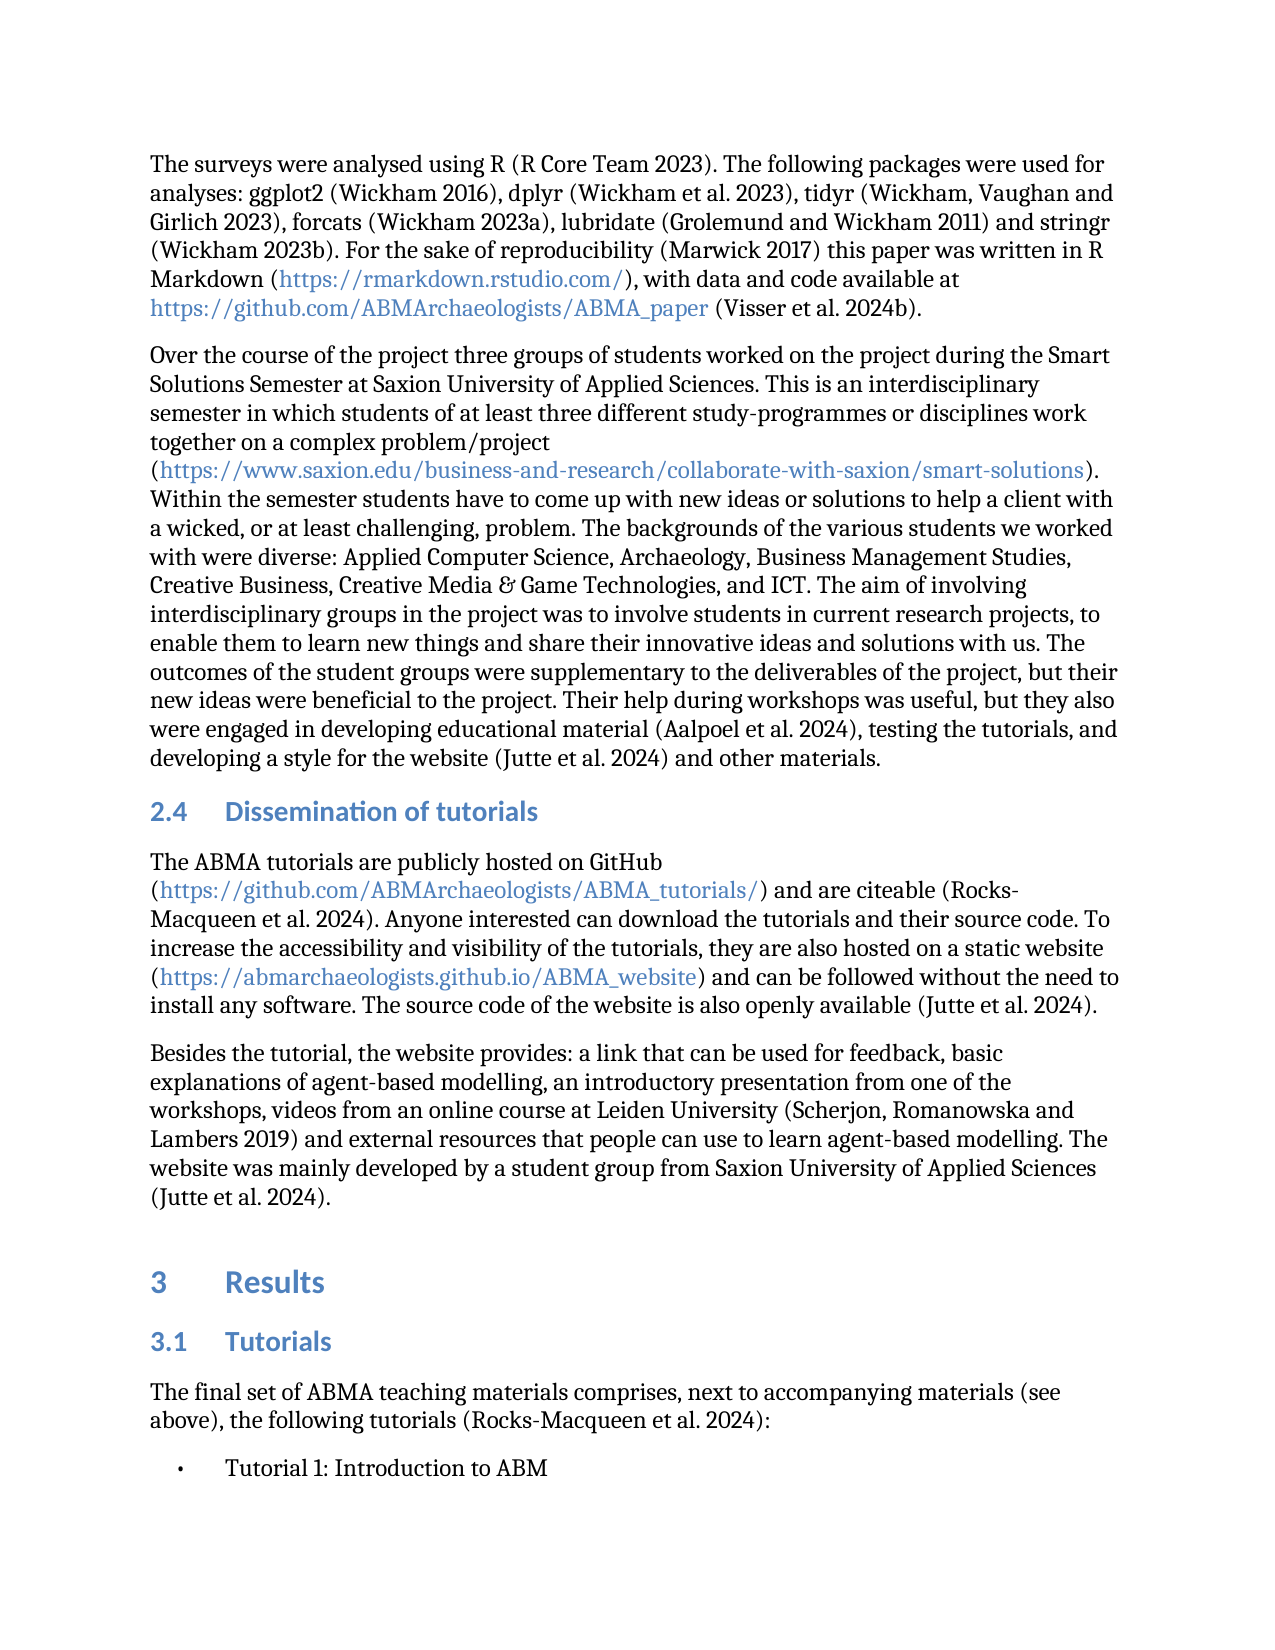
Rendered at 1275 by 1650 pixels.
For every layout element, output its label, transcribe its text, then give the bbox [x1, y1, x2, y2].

subtitle 3.1 Tutorials [150, 1323, 1125, 1359]
subtitle 3 Results [150, 1261, 1125, 1302]
text The surveys were analysed using R (R Core Team 2023). The following packages were used for analyses: ggplot2 (Wickham 2016), dplyr (Wickham et al. 2023), tidyr (Wickham, Vaughan and Girlich 2023), forcats (Wickham 2023a), lubridate (Grolemund and Wickham 2011) and stringr (Wickham 2023b). For the sake of reproducibility (Marwick 2017) this paper was written in R Markdown (https://rmarkdown.rstudio.com/), with data and code available at https://github.com/ABMArchaeologists/ABMA_paper (Visser et al. 2024b). [150, 150, 1125, 322]
subtitle 2.4 Dissemination of tutorials [150, 793, 1125, 829]
text The ABMA tutorials are publicly hosted on GitHub (https://github.com/ABMArchaeologists/ABMA_tutorials/) and are citeable (Rocks-Macqueen et al. 2024). Anyone interested can download the tutorials and their source code. To increase the accessibility and visibility of the tutorials, they are also hosted on a static website (https://abmarchaeologists.github.io/ABMA_website) and can be followed without the need to install any software. The source code of the website is also openly available (Jutte et al. 2024). [150, 848, 1125, 1020]
text The final set of ABMA teaching materials comprises, next to accompanying materials (see above), the following tutorials (Rocks-Macqueen et al. 2024): [150, 1377, 1125, 1435]
list Tutorial 1: Introduction to ABM [175, 1454, 1125, 1482]
text Over the course of the project three groups of students worked on the project during the Smart Solutions Semester at Saxion University of Applied Sciences. This is an interdisciplinary semester in which students of at least three different study-programmes or disciplines work together on a complex problem/project (https://www.saxion.edu/business-and-research/collaborate-with-saxion/smart-solutions). Within the semester students have to come up with new ideas or solutions to help a client with a wicked, or at least challenging, problem. The backgrounds of the various students we worked with were diverse: Applied Computer Science, Archaeology, Business Management Studies, Creative Business, Creative Media & Game Technologies, and ICT. The aim of involving interdisciplinary groups in the project was to involve students in current research projects, to enable them to learn new things and share their innovative ideas and solutions with us. The outcomes of the student groups were supplementary to the deliverables of the project, but their new ideas were beneficial to the project. Their help during workshops was useful, but they also were engaged in developing educational material (Aalpoel et al. 2024), testing the tutorials, and developing a style for the website (Jutte et al. 2024) and other materials. [150, 341, 1125, 772]
text Besides the tutorial, the website provides: a link that can be used for feedback, basic explanations of agent-based modelling, an introductory presentation from one of the workshops, videos from an online course at Leiden University (Scherjon, Romanowska and Lambers 2019) and external resources that people can use to learn agent-based modelling. The website was mainly developed by a student group from Saxion University of Applied Sciences (Jutte et al. 2024). [150, 1039, 1125, 1211]
